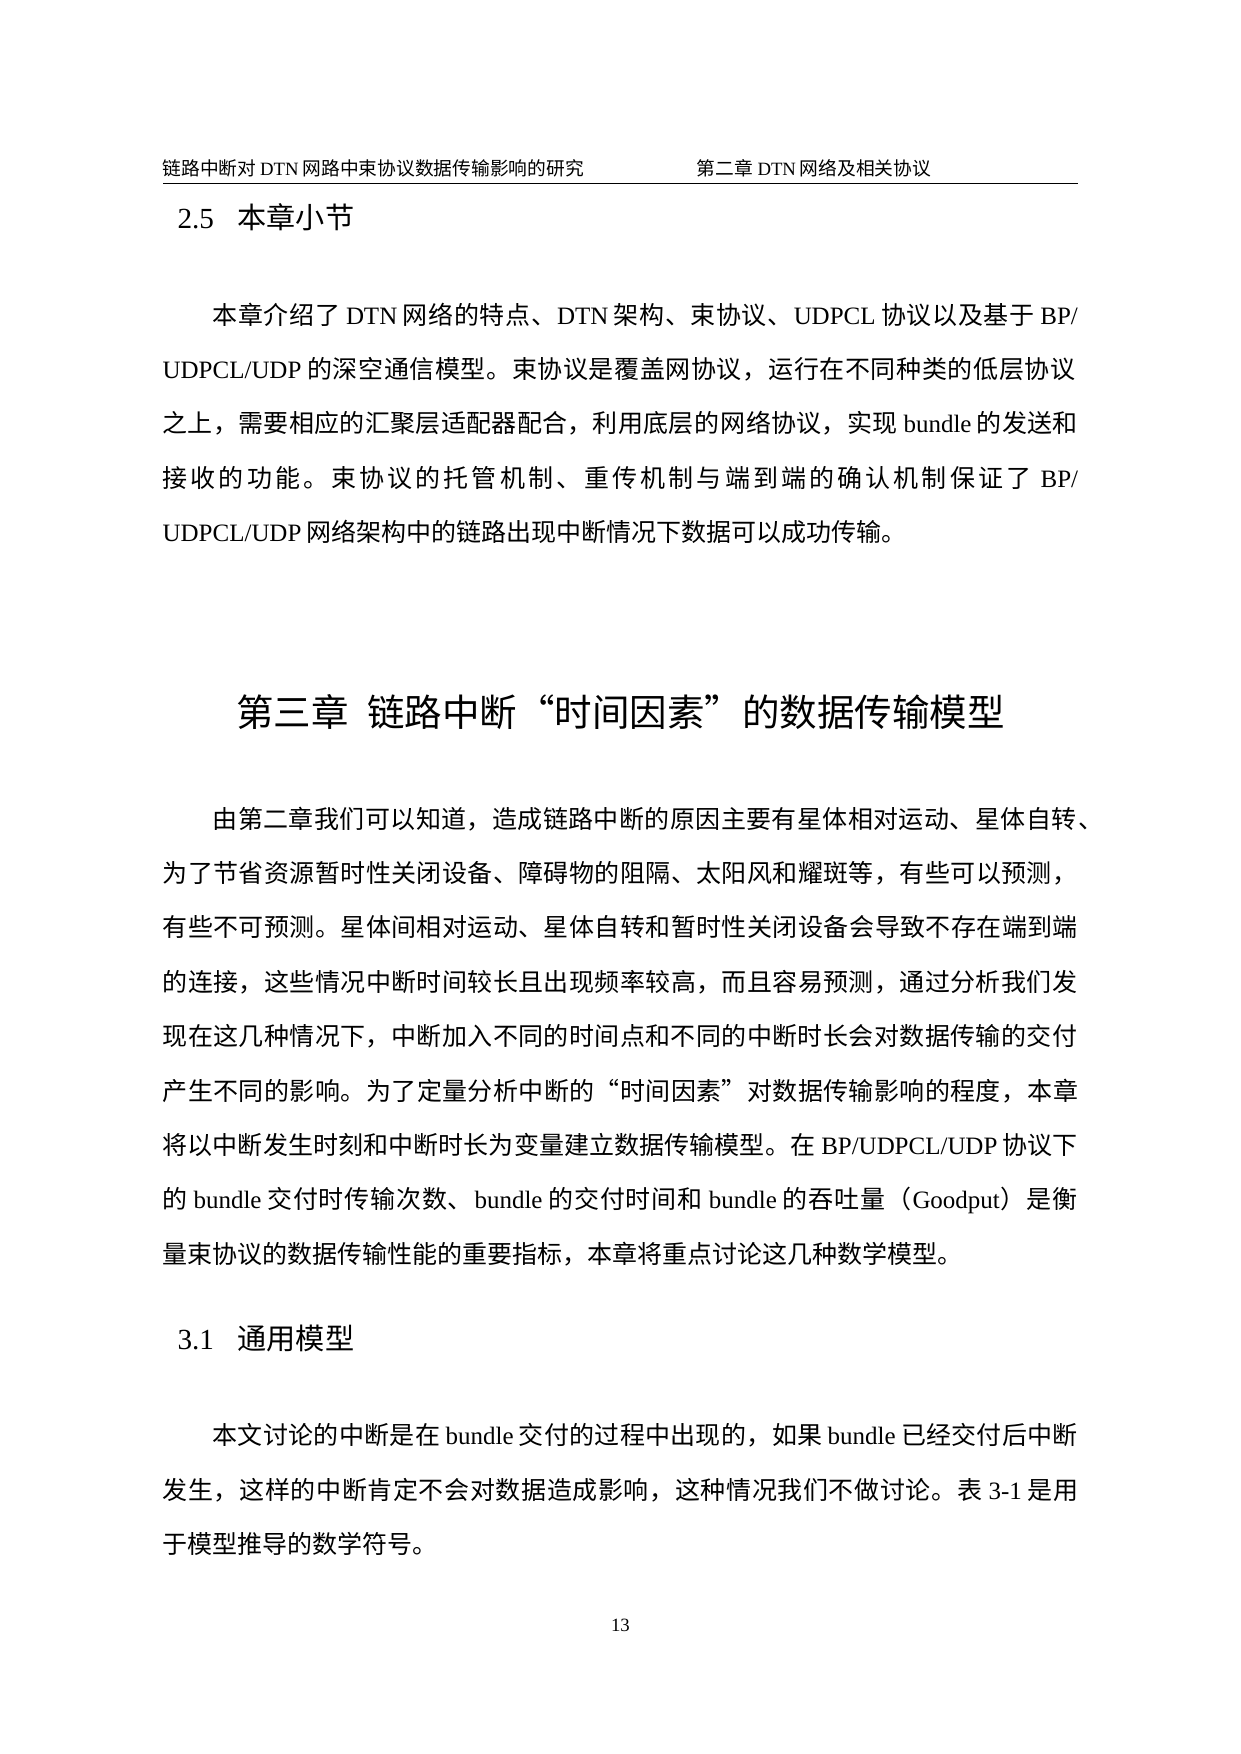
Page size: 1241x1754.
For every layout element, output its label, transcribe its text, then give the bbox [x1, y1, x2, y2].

text 由第二章我们可以知道，造成链路中断的原因主要有星体相对运动、星体自转、为了节省资源暂时性关闭设备、障碍物的阻隔、太阳风和耀斑等，有些可以预测，有些不可预测。星体间相对运动、星体自转和暂时性关闭设备会导致不存在端到端的连接，这些情况中断时间较长且出现频率较高，而且容易预测，通过分析我们发现在这几种情况下，中断加入不同的时间点和不同的中断时长会对数据传输的交付产生不同的影响。为了定量分析中断的“时间因素”对数据传输影响的程度，本章将以中断发生时刻和中断时长为变量建立数据传输模型。在BP/UDPCL/UDP协议下的bundle交付时传输次数、bundle的交付时间和bundle的吞吐量（Goodput）是衡量束协议的数据传输性能的重要指标，本章将重点讨论这几种数学模型。 [162, 799, 1078, 1270]
subtitle 通用模型 [177, 1316, 1078, 1358]
text 本文讨论的中断是在bundle交付的过程中出现的，如果bundle已经交付后中断发生，这样的中断肯定不会对数据造成影响，这种情况我们不做讨论。表3-1是用于模型推导的数学符号。 [162, 1416, 1078, 1561]
text 本章介绍了DTN网络的特点、DTN架构、束协议、UDPCL协议以及基于BP/UDPCL/UDP的深空通信模型。束协议是覆盖网协议，运行在不同种类的低层协议之上，需要相应的汇聚层适配器配合，利用底层的网络协议，实现bundle的发送和接收的功能。束协议的托管机制、重传机制与端到端的确认机制保证了BP/UDPCL/UDP网络架构中的链路出现中断情况下数据可以成功传输。 [162, 295, 1078, 549]
subtitle 本章小节 [177, 195, 1078, 237]
subtitle 链路中断“时间因素”的数据传输模型 [162, 683, 1078, 738]
